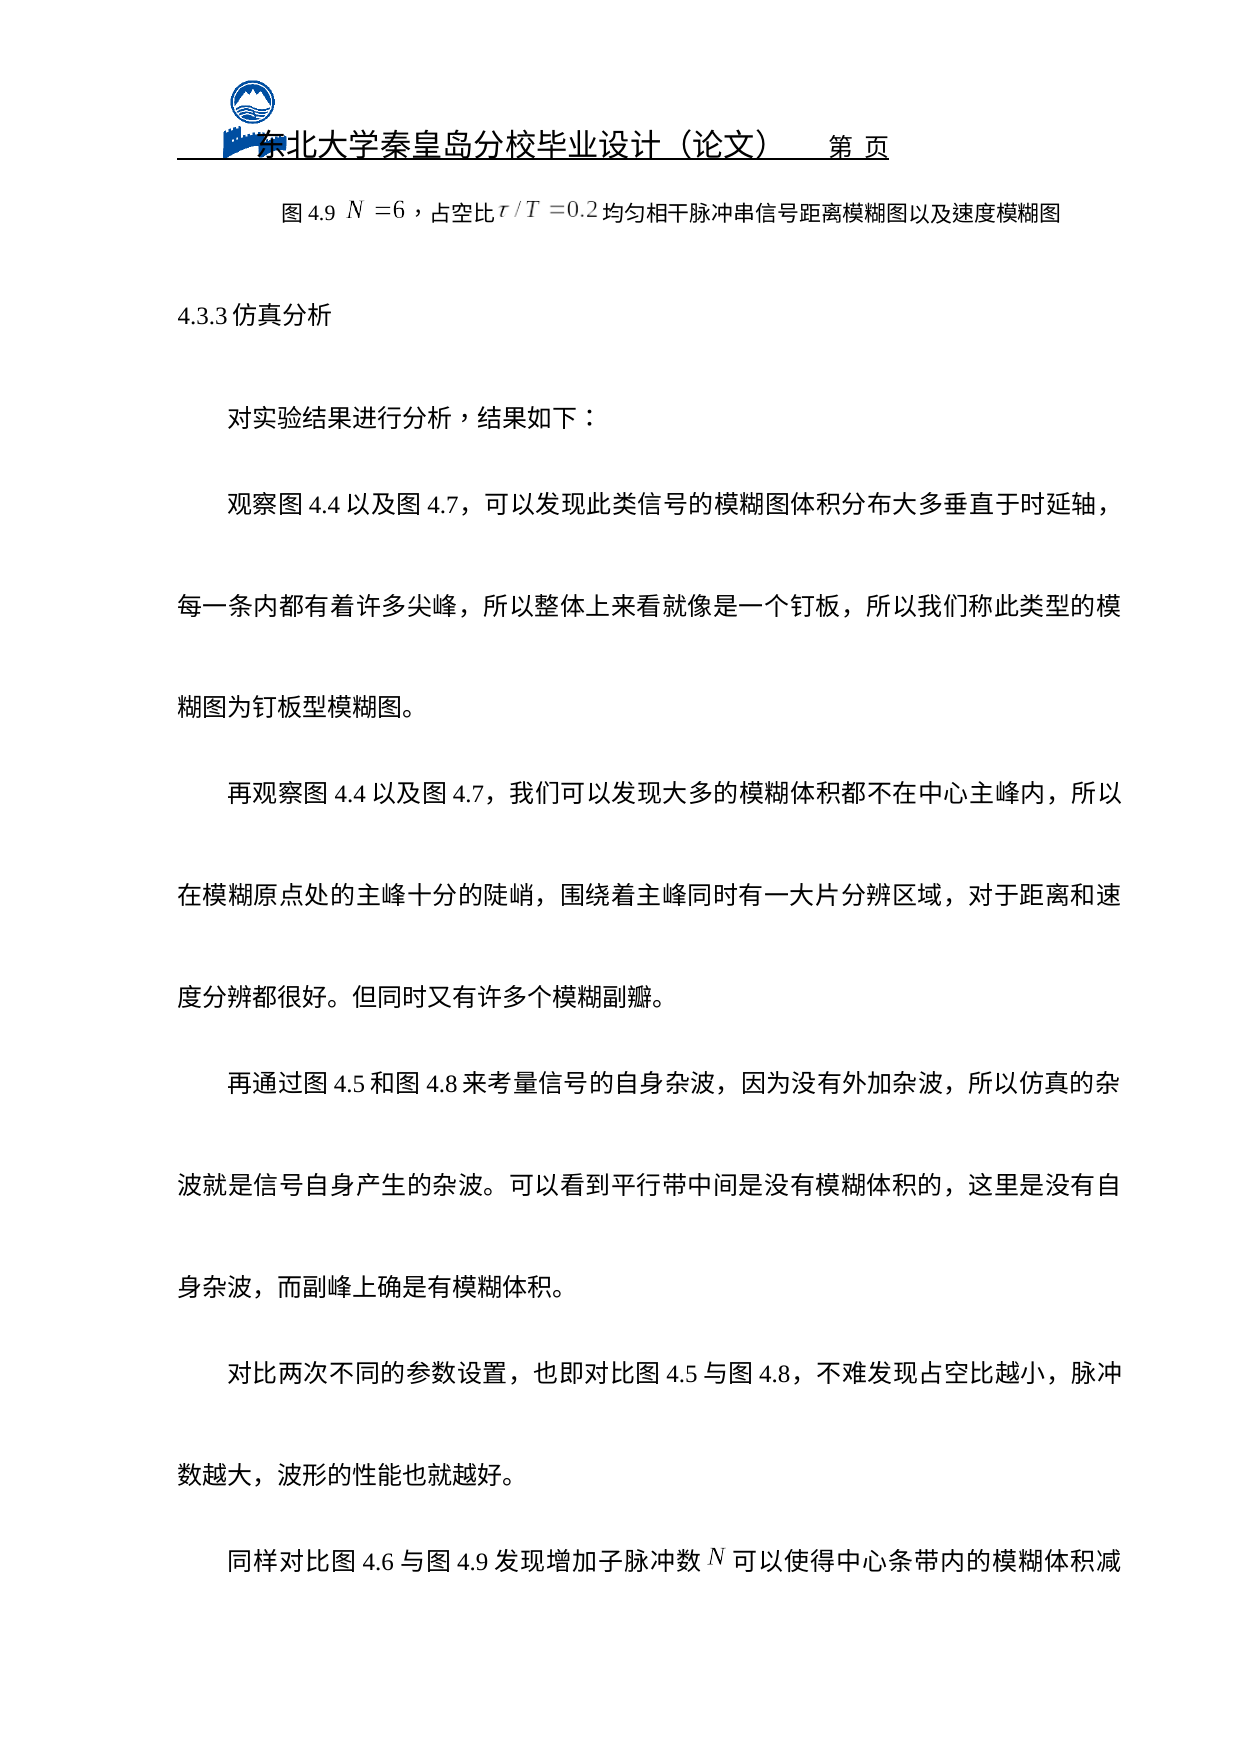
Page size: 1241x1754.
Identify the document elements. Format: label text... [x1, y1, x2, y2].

text 图4.9 ，占空比均匀相干脉冲串信号距离模糊图以及速度模糊图 [177, 178, 1122, 246]
text 再观察图4.4以及图4.7，我们可以发现大多的模糊体积都不在中心主峰内，所以在模糊原点处的主峰十分的陡峭，围绕着主峰同时有一大片分辨区域，对于距离和速度分辨都很好。但同时又有许多个模糊副瓣。 [177, 758, 1122, 1030]
text 再通过图4.5和图4.8来考量信号的自身杂波，因为没有外加杂波，所以仿真的杂波就是信号自身产生的杂波。可以看到平行带中间是没有模糊体积的，这里是没有自身杂波，而副峰上确是有模糊体积。 [177, 1048, 1122, 1319]
text 对比两次不同的参数设置，也即对比图4.5与图4.8，不难发现占空比越小，脉冲数越大，波形的性能也就越好。 [177, 1338, 1122, 1507]
picture [214, 79, 292, 158]
text 观察图4.4以及图4.7，可以发现此类信号的模糊图体积分布大多垂直于时延轴，每一条内都有着许多尖峰，所以整体上来看就像是一个钉板，所以我们称此类型的模糊图为钉板型模糊图。 [177, 468, 1122, 740]
text 同样对比图4.6与图4.9发现增加子脉冲数可以使得中心条带内的模糊体积减少，这样我们就让中心条带内的原点主峰的变窄，并且同时模糊副瓣之间的多普勒旁瓣也要减小。 [177, 1526, 1122, 1593]
subtitle 4.3.3仿真分析 [177, 279, 1122, 347]
text 对实验结果进行分析，结果如下： [177, 382, 1122, 450]
